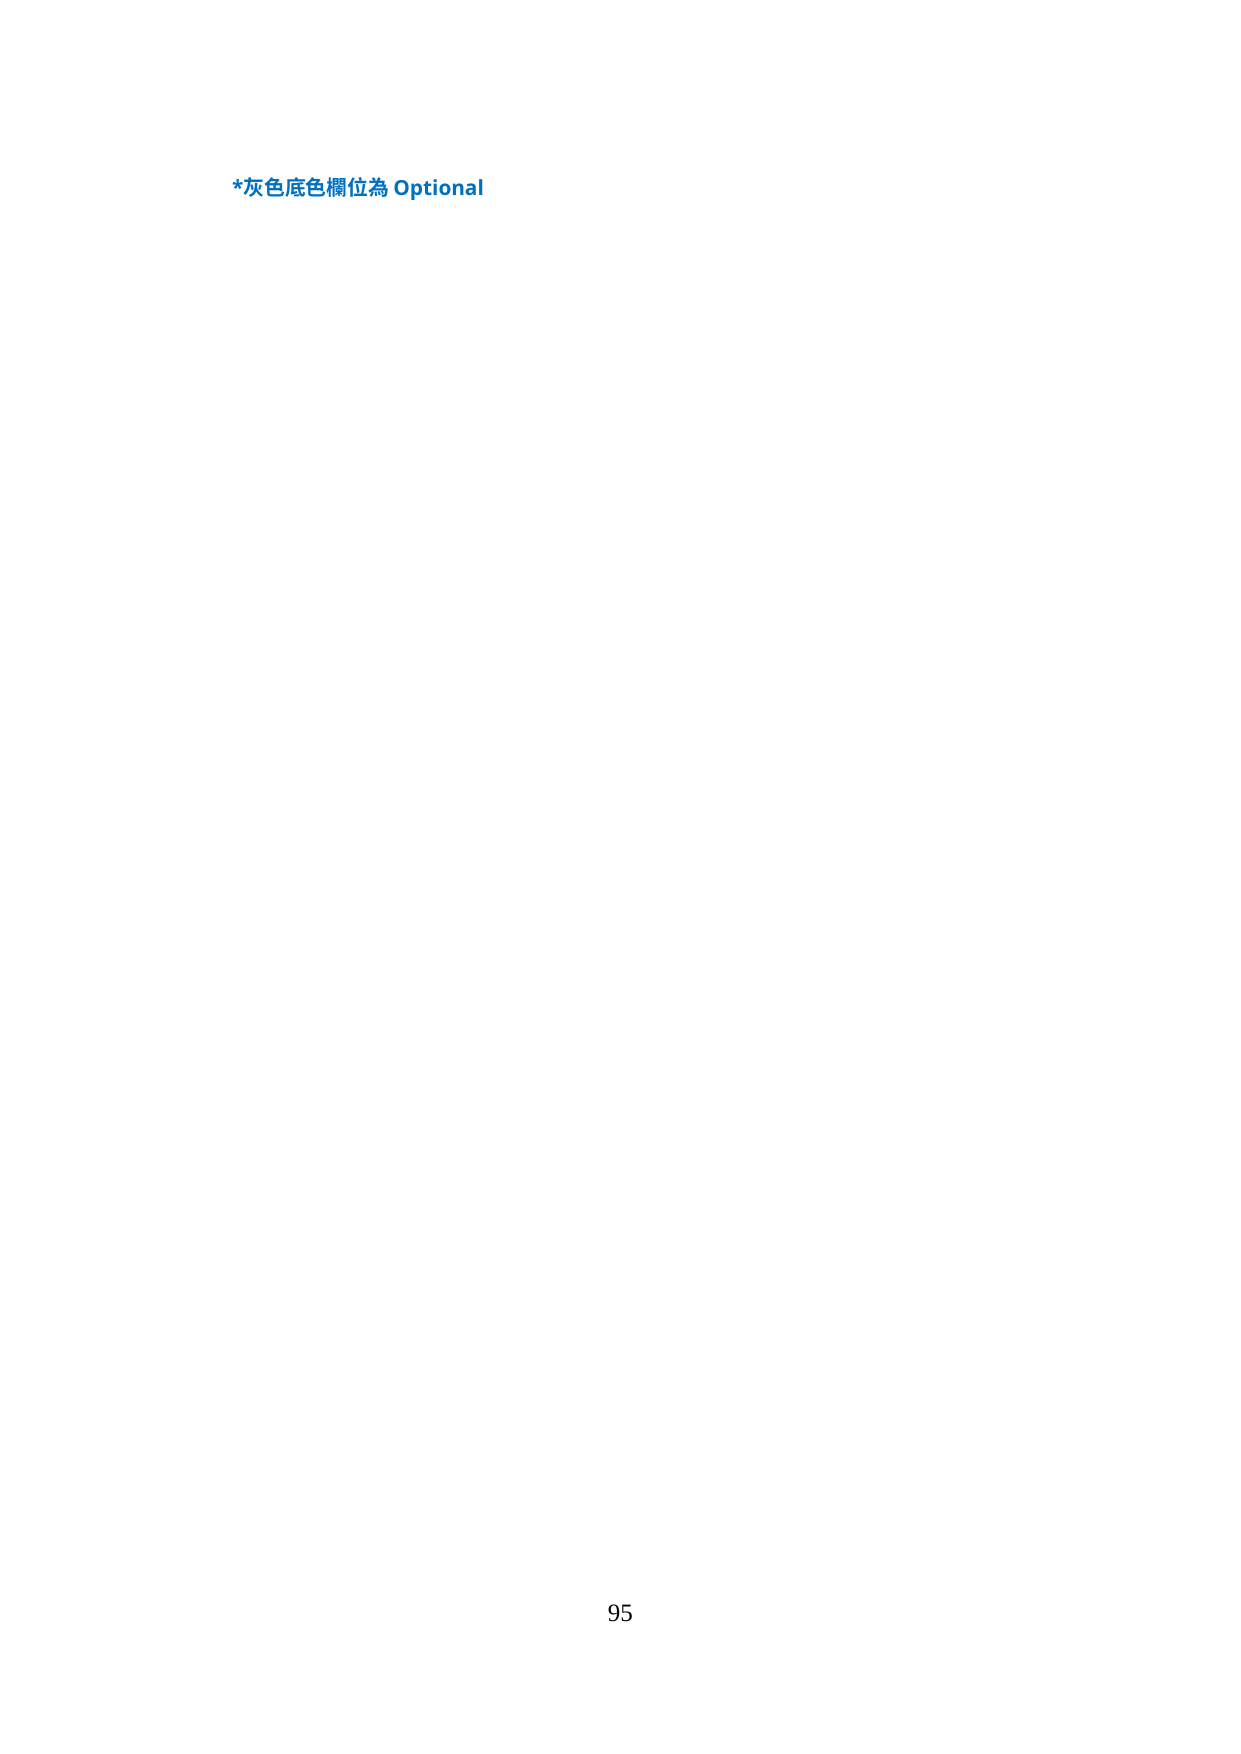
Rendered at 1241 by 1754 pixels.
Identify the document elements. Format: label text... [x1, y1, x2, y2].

list *灰色底色欄位為Optional [232, 166, 1053, 207]
